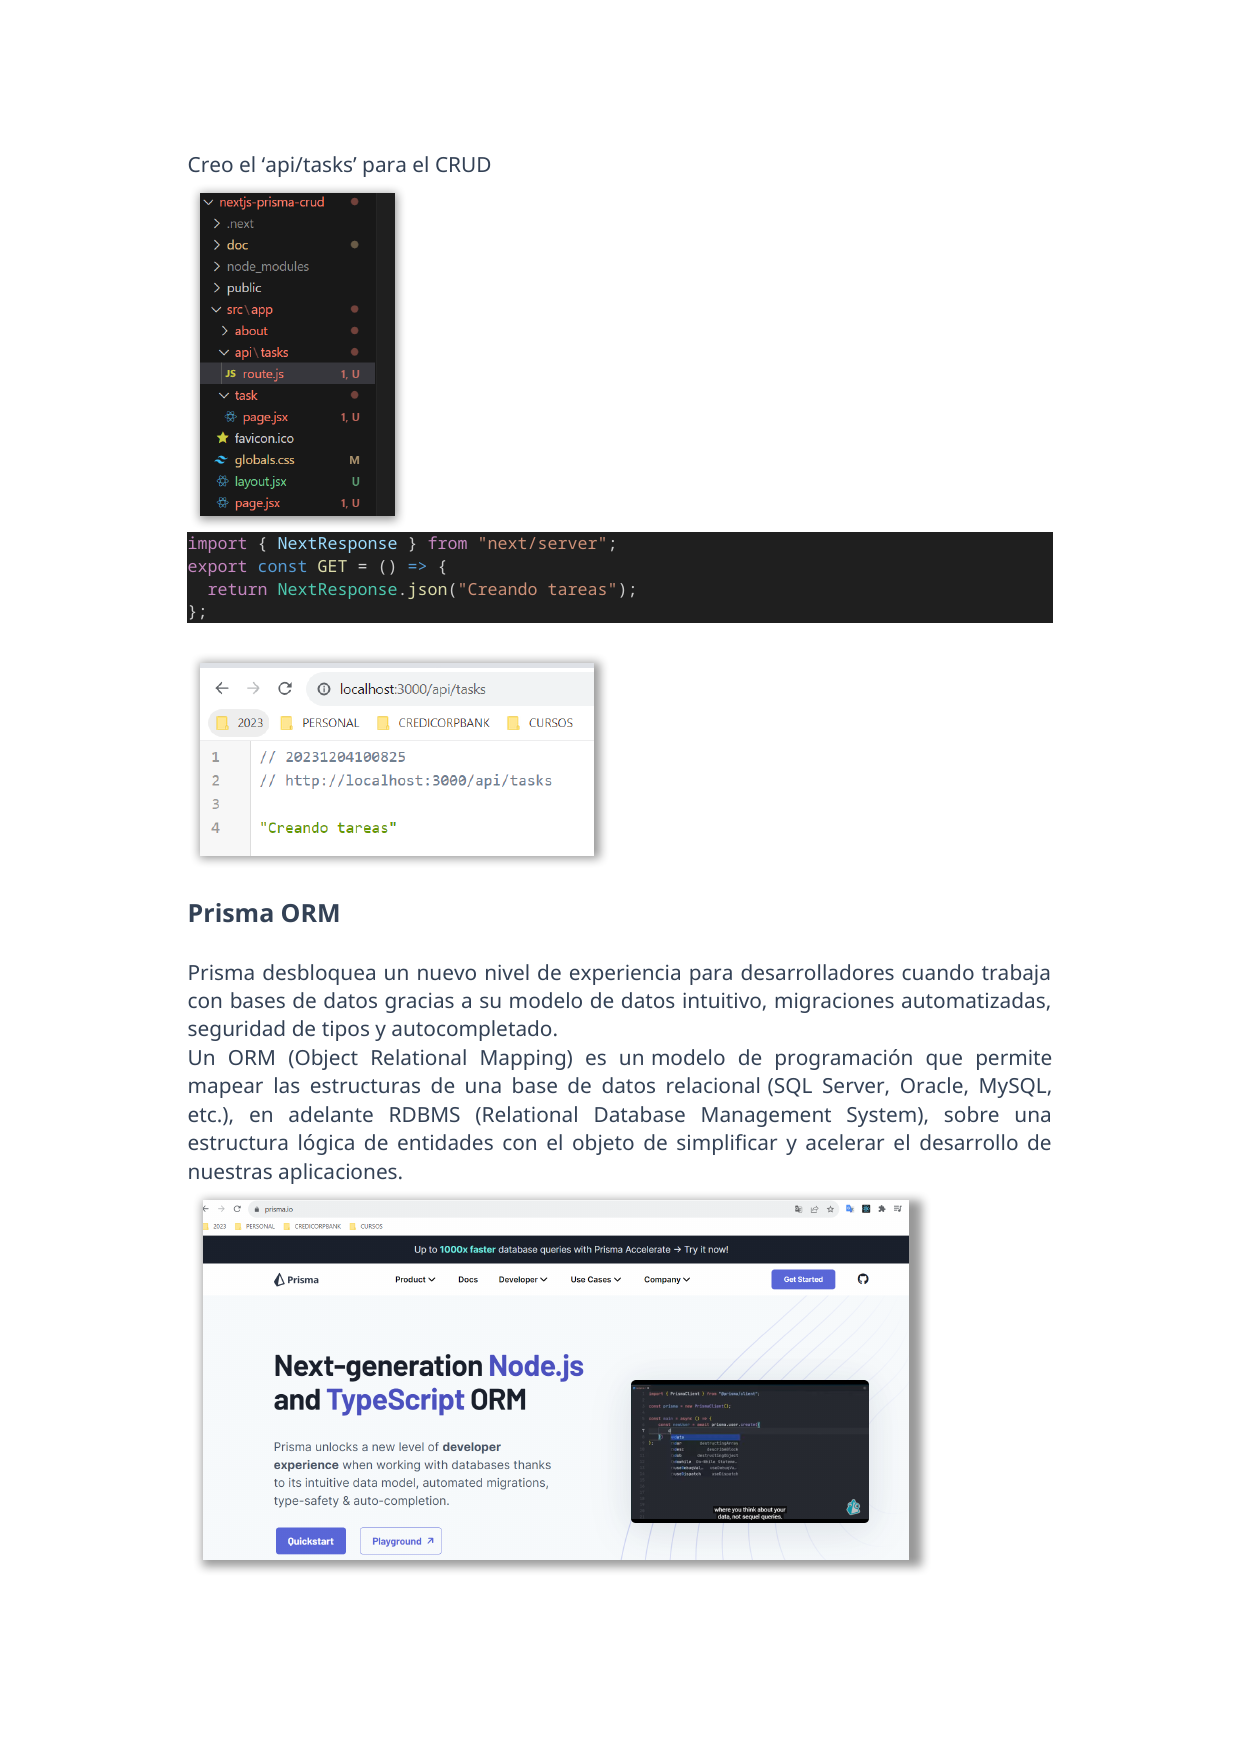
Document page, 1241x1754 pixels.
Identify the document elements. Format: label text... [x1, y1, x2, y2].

text }; [187, 600, 1053, 623]
picture [200, 193, 395, 516]
text Un ORM (Object Relational Mapping) es un modelo de programación que permite mapear las estructuras de una base de datos relacional (SQL Server, Oracle, MySQL, etc.), en adelante RDBMS (Relational Database Management System), sobre una estructura lógica de entidades con el objeto de simplificar y acelerar el desarrollo de nuestras aplicaciones. [187, 1043, 1053, 1185]
text Prisma desbloquea un nuevo nivel de experiencia para desarrolladores cuando trabaja con bases de datos gracias a su modelo de datos intuitivo, migraciones automatizadas, seguridad de tipos y autocompletado. [187, 958, 1053, 1043]
text Prisma ORM [187, 895, 1053, 929]
text export const GET = () => { [187, 554, 1053, 577]
text return NextResponse.json("Creando tareas"); [187, 577, 1053, 600]
text Creo el ‘api/tasks’ para el CRUD [187, 150, 1053, 178]
picture [203, 1200, 909, 1560]
text import { NextResponse } from "next/server"; [187, 532, 1053, 554]
picture [200, 663, 594, 856]
